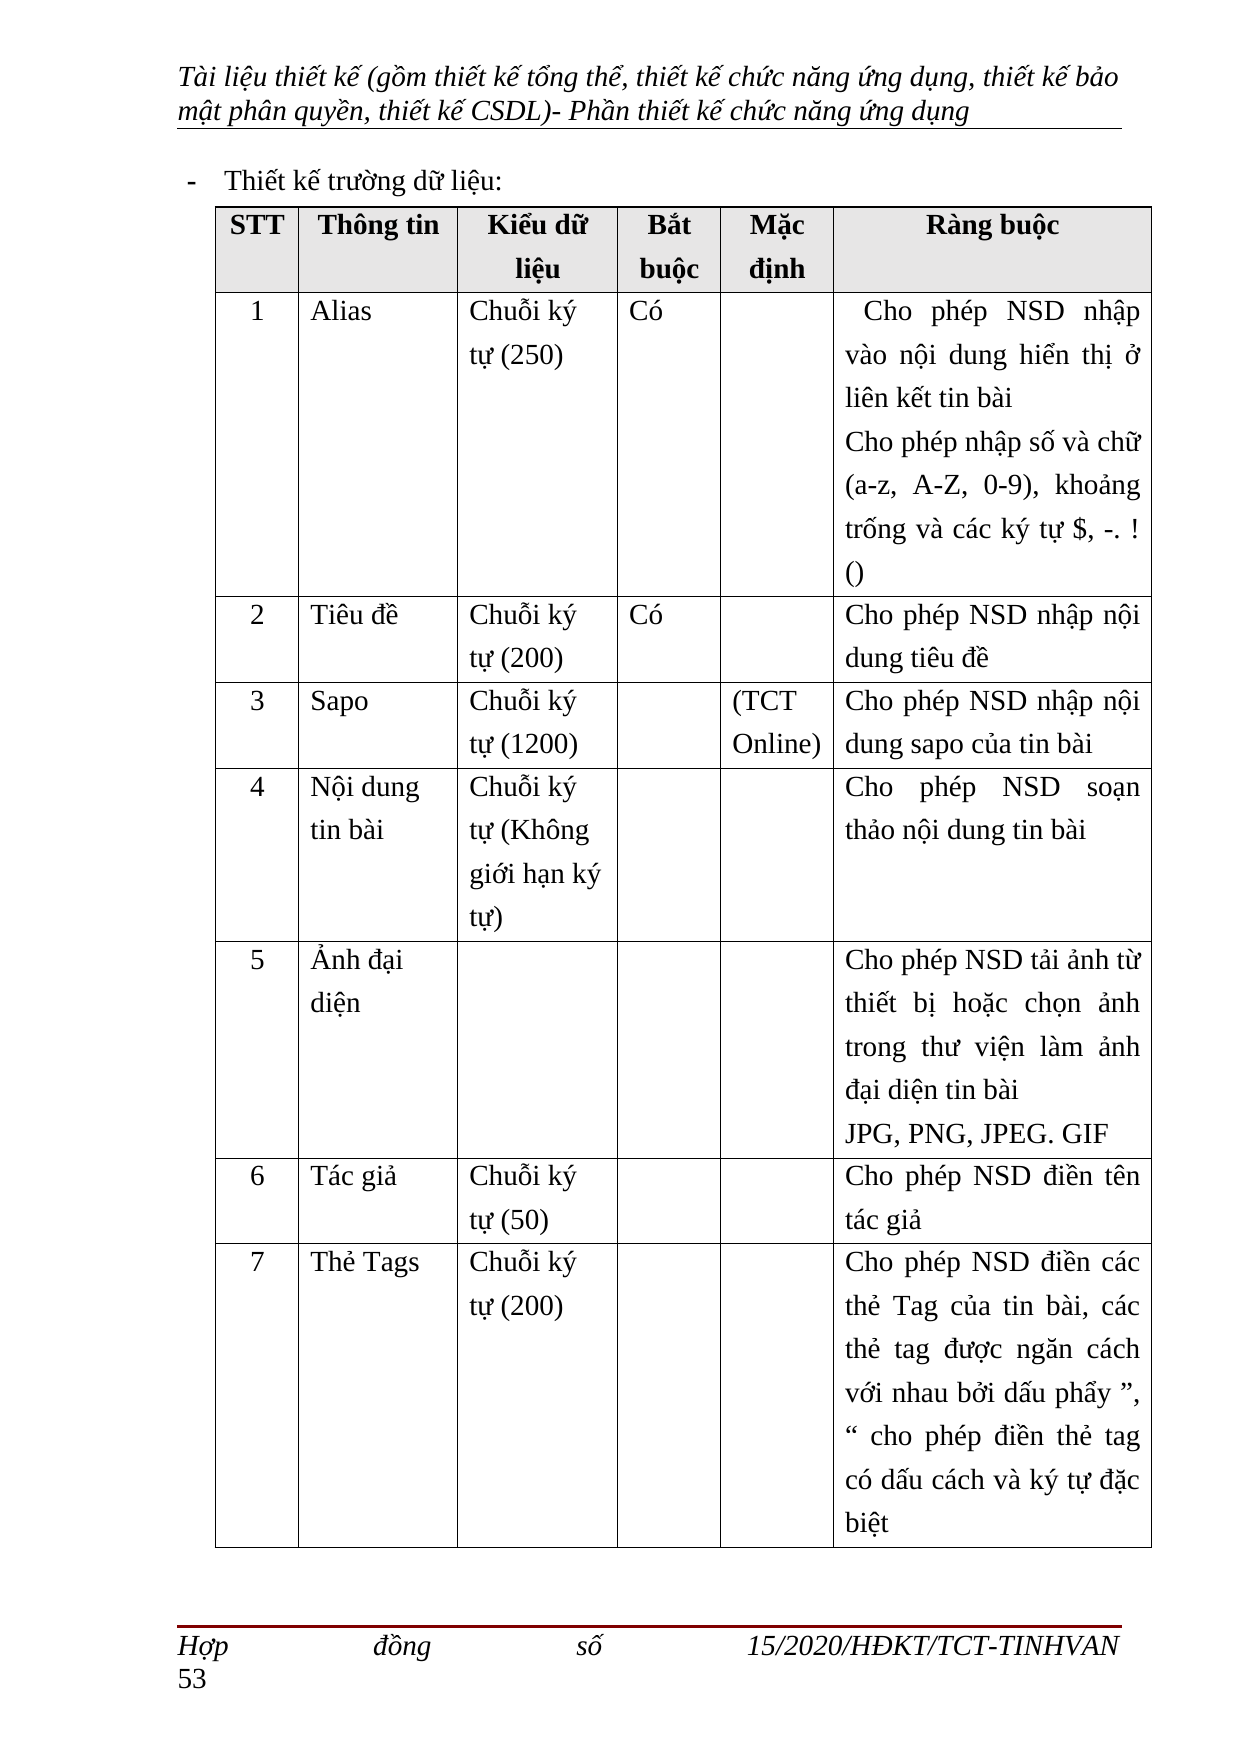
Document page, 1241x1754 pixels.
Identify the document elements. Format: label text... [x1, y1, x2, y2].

table_header STT [216, 208, 298, 292]
table_cell 1 [216, 293, 298, 596]
table_cell [721, 769, 833, 941]
table_cell [618, 1159, 720, 1243]
table_header Bắt buộc [618, 208, 720, 292]
table_cell Chuỗi ký tự (200) [458, 1244, 617, 1547]
table_cell [458, 942, 617, 1157]
text Thiết kế trường dữ liệu: [187, 163, 1122, 196]
table_cell [618, 769, 720, 941]
table_cell Chuỗi ký tự (Không giới hạn ký tự) [458, 769, 617, 941]
table_cell Nội dung tin bài [299, 769, 457, 941]
table_cell [618, 942, 720, 1157]
table_cell Cho phép NSD nhập nội dung tiêu đề [834, 597, 1151, 682]
table_cell [721, 597, 833, 682]
table_cell [721, 1159, 833, 1243]
table_cell [618, 683, 720, 768]
table_cell Chuỗi ký tự (200) [458, 597, 617, 682]
table_cell Có [618, 597, 720, 682]
table_cell 4 [216, 769, 298, 941]
table_cell 3 [216, 683, 298, 768]
table_header Mặc định [721, 208, 833, 292]
table_cell 6 [216, 1159, 298, 1243]
table_cell (TCT Online) [721, 683, 833, 768]
table_cell Cho phép NSD tải ảnh từ thiết bị hoặc chọn ảnh trong thư viện làm ảnh đại diện tin bài JPG, PNG, JPEG. GIF [834, 942, 1151, 1157]
table_cell Chuỗi ký tự (1200) [458, 683, 617, 768]
table_header Kiểu dữ liệu [458, 208, 617, 292]
table_cell [721, 293, 833, 596]
table_cell Cho phép NSD điền các thẻ Tag của tin bài, các thẻ tag được ngăn cách với nhau bởi dấu phẩy ”, “ cho phép điền thẻ tag có dấu cách và ký tự đặc biệt [834, 1244, 1151, 1547]
table_cell Thẻ Tags [299, 1244, 457, 1547]
table_cell Alias [299, 293, 457, 596]
table_cell Sapo [299, 683, 457, 768]
table_cell Cho phép NSD điền tên tác giả [834, 1159, 1151, 1243]
table_cell Cho phép NSD nhập nội dung sapo của tin bài [834, 683, 1151, 768]
table_cell [721, 1244, 833, 1547]
table_cell 7 [216, 1244, 298, 1547]
table_header Ràng buộc [834, 208, 1151, 292]
table_cell Chuỗi ký tự (50) [458, 1159, 617, 1243]
table_cell Chuỗi ký tự (250) [458, 293, 617, 596]
table_cell Cho phép NSD soạn thảo nội dung tin bài [834, 769, 1151, 941]
table_cell [618, 1244, 720, 1547]
table_cell Tác giả [299, 1159, 457, 1243]
table_cell 2 [216, 597, 298, 682]
table_cell Cho phép NSD nhập vào nội dung hiển thị ở liên kết tin bài Cho phép nhập số và chữ (a-z, A-Z, 0-9), khoảng trống và các ký tự $, -. ! () [834, 293, 1151, 596]
table_cell [721, 942, 833, 1157]
table_cell 5 [216, 942, 298, 1157]
table_cell Tiêu đề [299, 597, 457, 682]
table_cell Ảnh đại diện [299, 942, 457, 1157]
table_cell Có [618, 293, 720, 596]
table_header Thông tin [299, 208, 457, 292]
